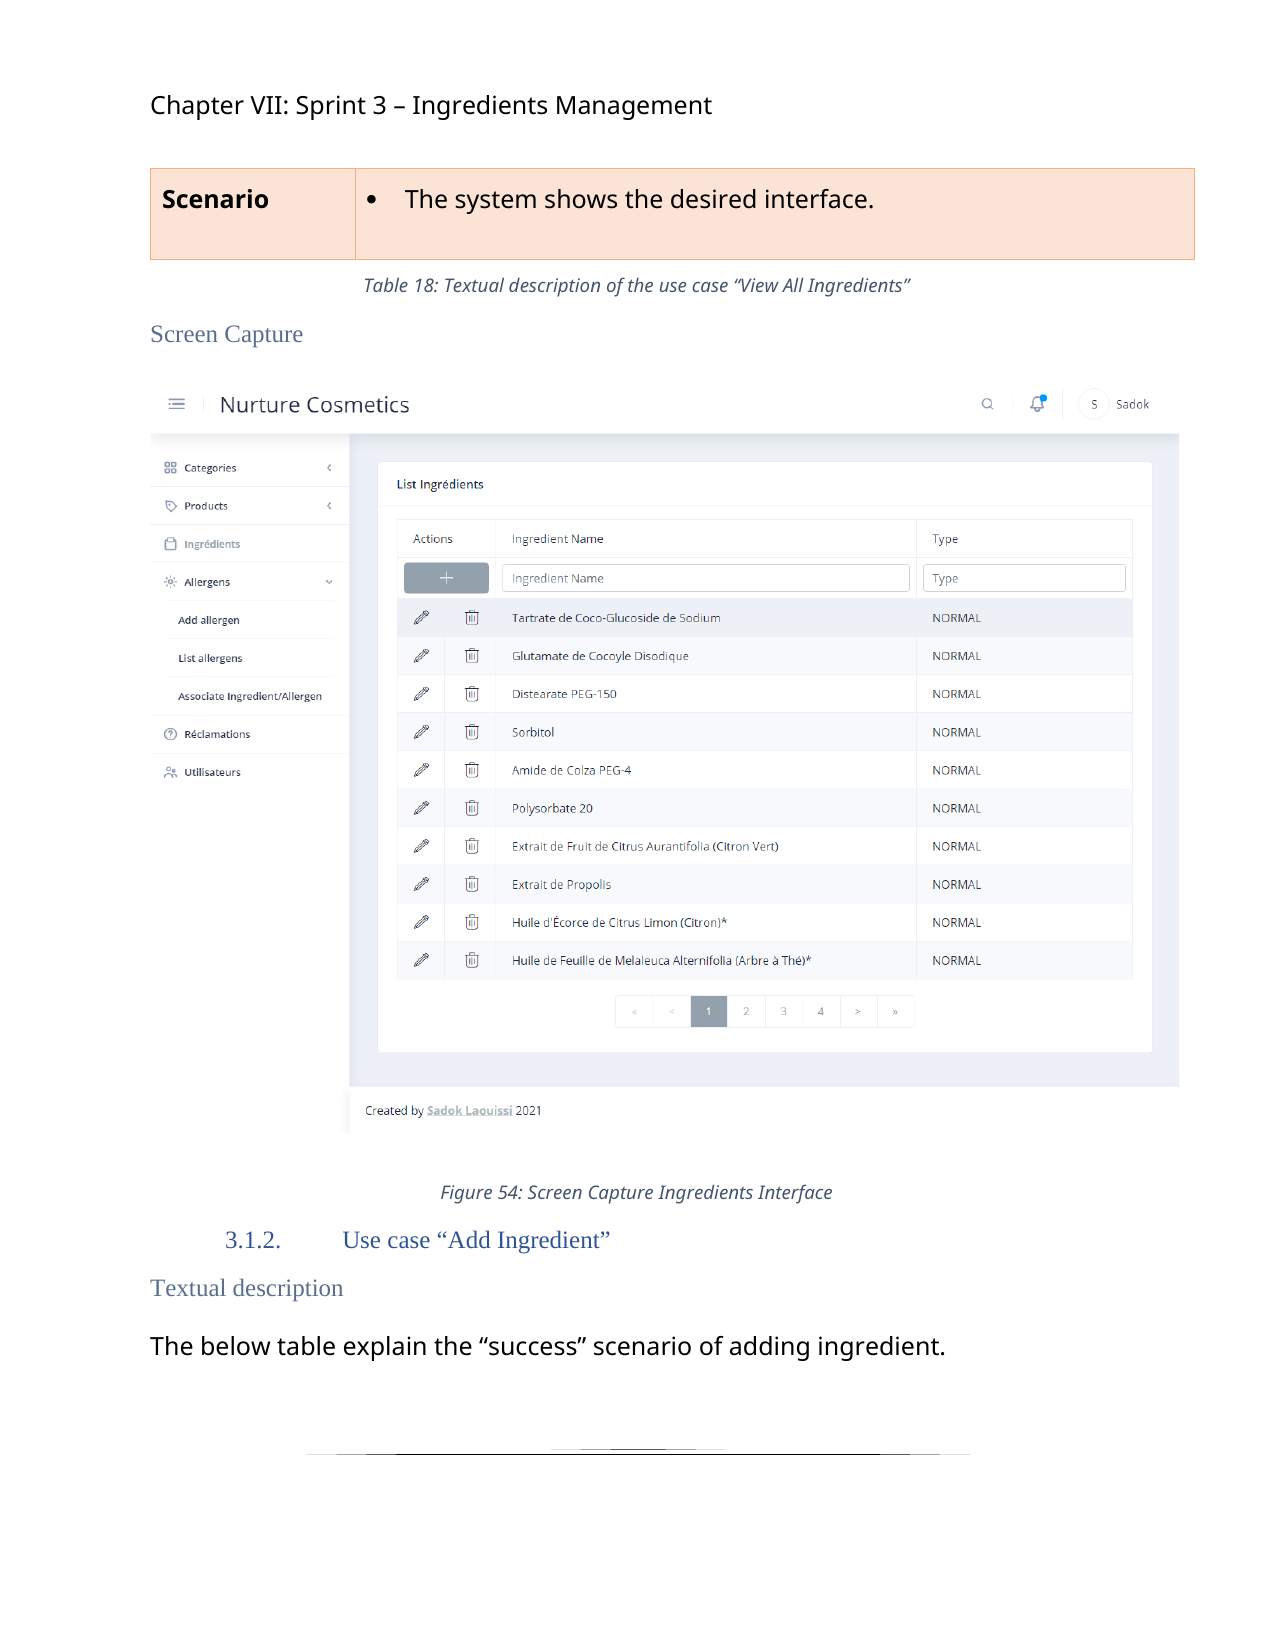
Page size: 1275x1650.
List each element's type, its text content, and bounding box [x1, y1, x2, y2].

table_cell Nominal Scenario [151, 169, 355, 259]
subtitle Use case “Add Ingredient” [225, 1225, 1125, 1254]
text Figure 54: Screen Capture Ingredients Interface [150, 1179, 1125, 1204]
picture [150, 374, 1180, 1133]
subtitle Screen Capture [150, 319, 1125, 348]
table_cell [356, 169, 1194, 259]
text Table 18: Textual description of the use case “View All Ingredients” [150, 273, 1125, 298]
text The below table explain the “success” scenario of adding ingredient. [150, 1328, 1125, 1362]
subtitle Textual description [150, 1273, 1125, 1301]
